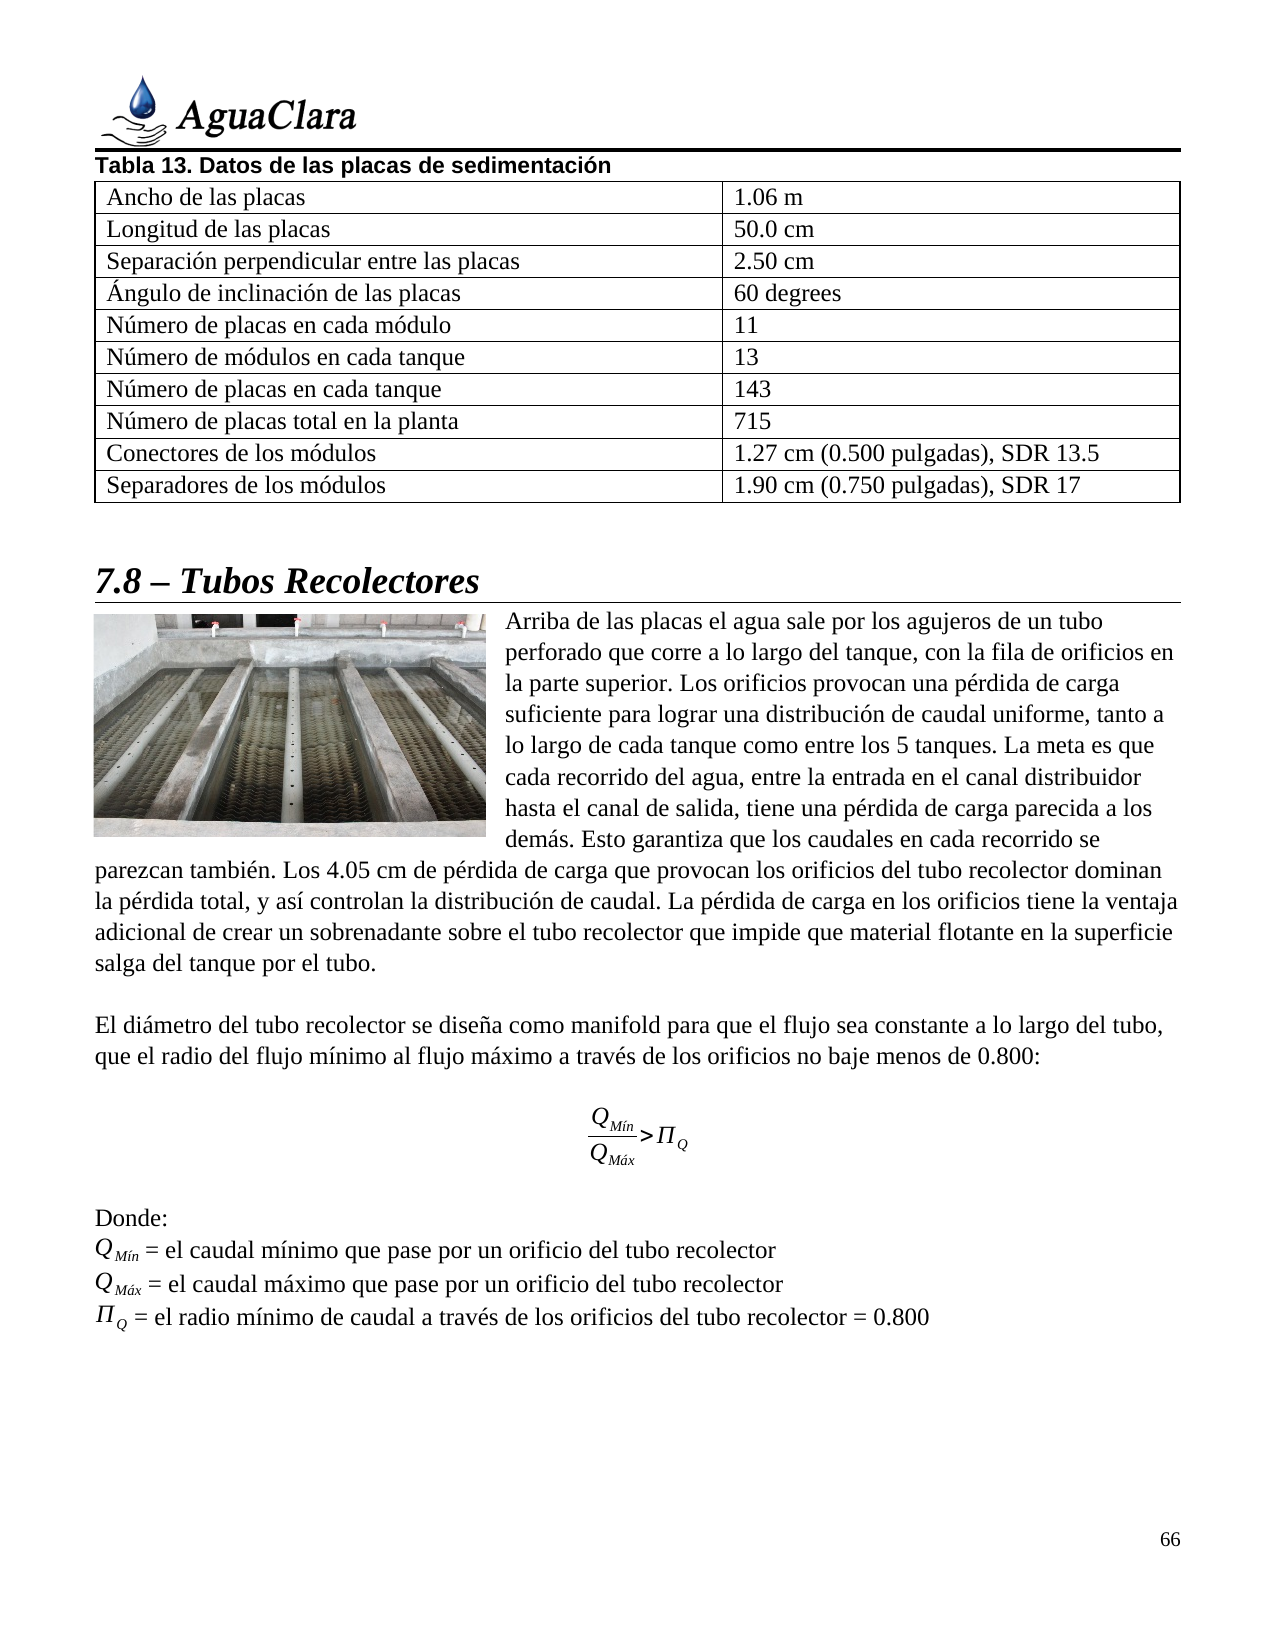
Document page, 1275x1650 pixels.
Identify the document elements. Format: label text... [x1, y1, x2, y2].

picture [93, 614, 486, 837]
table_cell Número de placas total en la planta [96, 406, 722, 437]
table_cell Separación perpendicular entre las placas [96, 246, 722, 277]
table_cell 11 [723, 310, 1179, 341]
table_cell Separadores de los módulos [96, 471, 722, 502]
table_cell 1.27 cm (0.500 pulgadas), SDR 13.5 [723, 439, 1179, 469]
text = el radio mínimo de caudal a través de los orificios del tubo recolector = 0.800 [94, 1301, 1181, 1332]
table_header 1.06 m [723, 182, 1179, 213]
table_cell 715 [723, 406, 1179, 437]
text El diámetro del tubo recolector se diseña como manifold para que el flujo sea constante a lo largo del tubo, que el radio del flujo mínimo al flujo máximo a través de los orificios no baje menos de 0.800: [94, 1010, 1181, 1070]
text = el caudal máximo que pase por un orificio del tubo recolector [94, 1267, 1181, 1299]
table_cell 50.0 cm [723, 214, 1179, 245]
table_cell Número de placas en cada tanque [96, 374, 722, 405]
subtitle – Tubos Recolectores [94, 559, 1181, 603]
table_cell 143 [723, 374, 1179, 405]
table_cell 13 [723, 342, 1179, 373]
table_header Ancho de las placas [96, 182, 722, 213]
table_cell 1.90 cm (0.750 pulgadas), SDR 17 [723, 471, 1179, 502]
table_cell Conectores de los módulos [96, 439, 722, 469]
text Tabla 13. Datos de las placas de sedimentación [94, 152, 1181, 179]
table_cell Número de placas en cada módulo [96, 310, 722, 341]
table_cell Ángulo de inclinación de las placas [96, 278, 722, 309]
text Donde: [94, 1203, 1181, 1231]
table_cell 2.50 cm [723, 246, 1179, 277]
table_cell Número de módulos en cada tanque [96, 342, 722, 373]
table_cell 60 degrees [723, 278, 1179, 309]
text Arriba de las placas el agua sale por los agujeros de un tubo perforado que corre a lo largo del tanque, con la fila de orificios en la parte superior. Los orificios provocan una pérdida de carga suficiente para lograr una distribución de caudal uniforme, tanto a lo largo de cada tanque como entre los 5 tanques. La meta es que cada recorrido del agua, entre la entrada en el canal distribuidor hasta el canal de salida, tiene una pérdida de carga parecida a los demás. Esto garantiza que los caudales en cada recorrido se parezcan también. Los 4.05 cm de pérdida de carga que provocan los orificios del tubo recolector dominan la pérdida total, y así controlan la distribución de caudal. La pérdida de carga en los orificios tiene la ventaja adicional de crear un sobrenadante sobre el tubo recolector que impide que material flotante en la superficie salga del tanque por el tubo. [94, 606, 1181, 977]
text = el caudal mínimo que pase por un orificio del tubo recolector [94, 1234, 1181, 1265]
picture [94, 75, 373, 148]
table_cell Longitud de las placas [96, 214, 722, 245]
